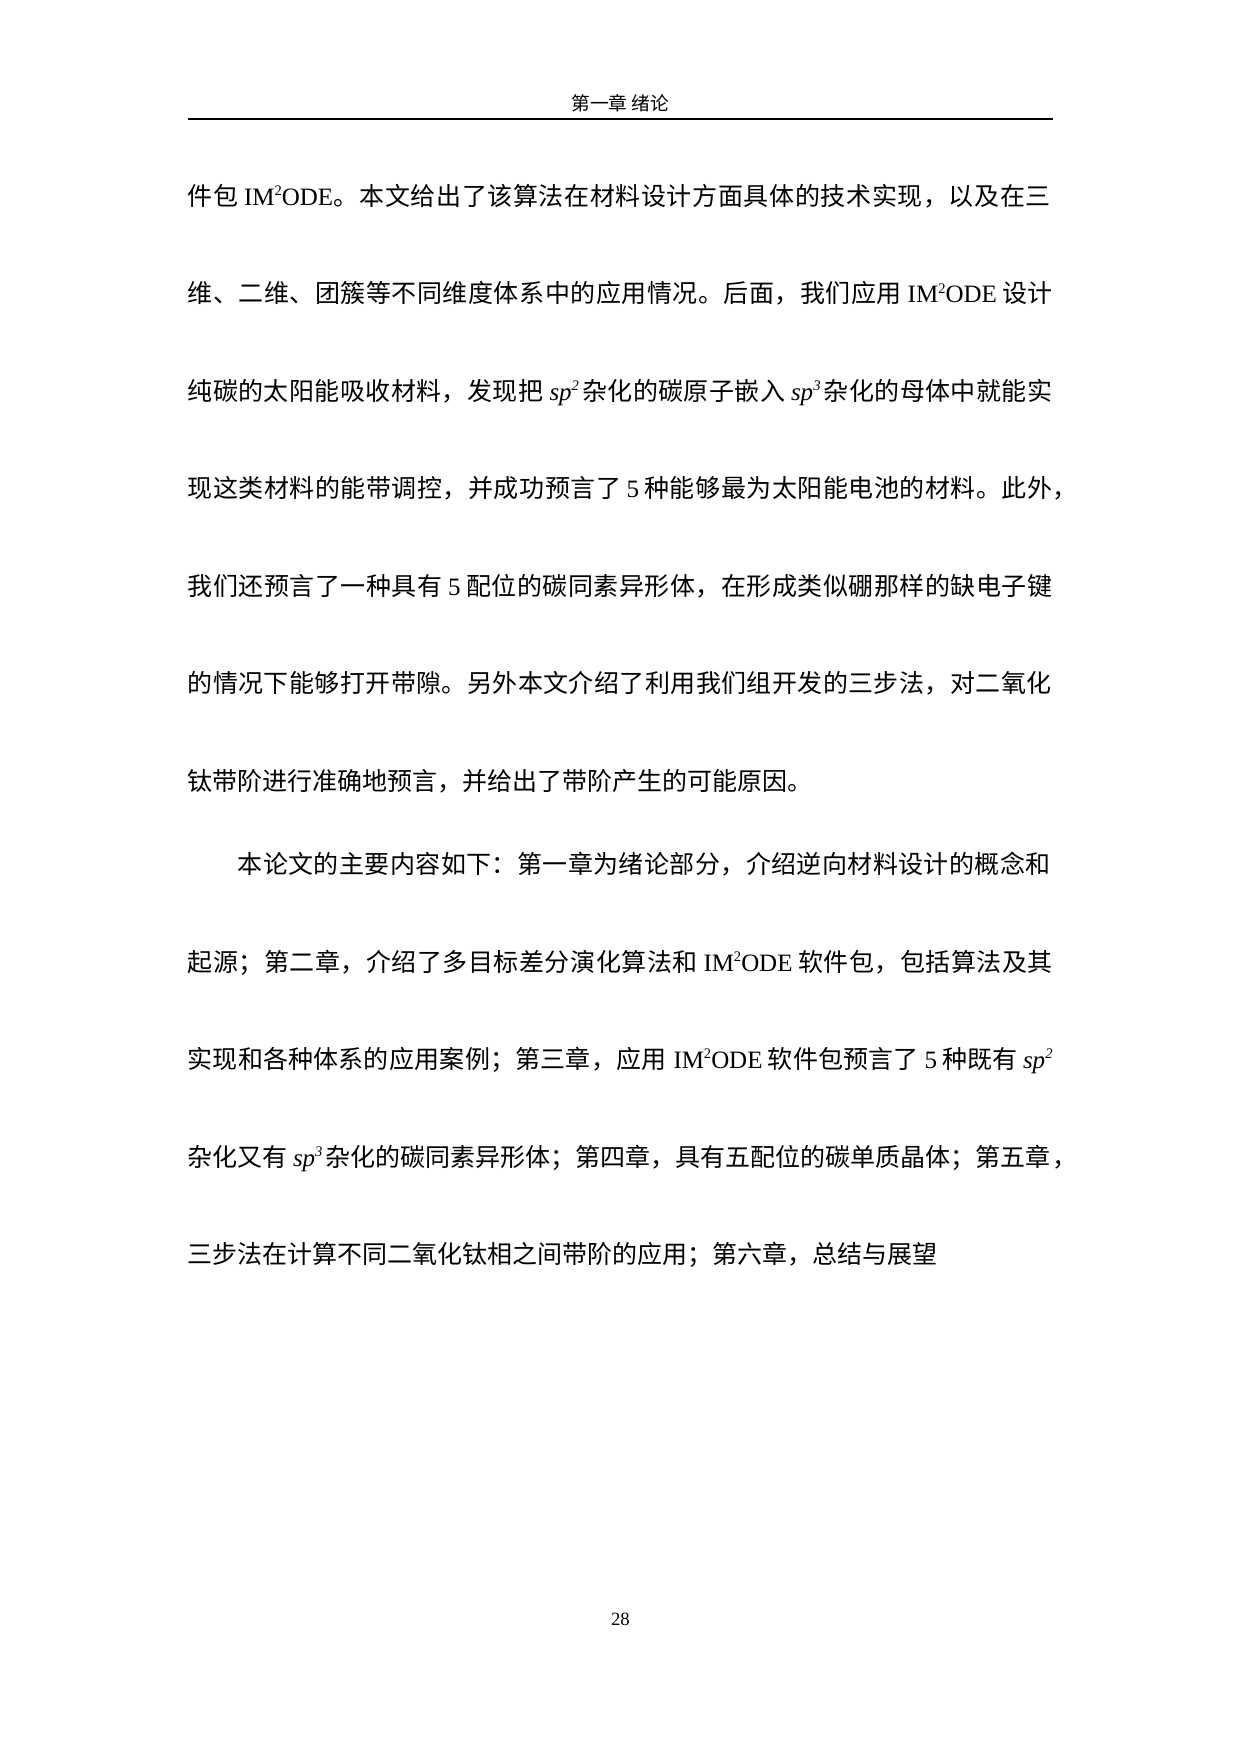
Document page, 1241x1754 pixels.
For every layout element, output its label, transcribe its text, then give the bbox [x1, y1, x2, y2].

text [187, 162, 1053, 812]
text 本论文的主要内容如下：第一章为绪论部分，介绍逆向材料设计的概念和起源；第二章，介绍了多目标差分演化算法和IM2ODE软件包，包括算法及其实现和各种体系的应用案例；第三章，应用IM2ODE软件包预言了5种既有sp2杂化又有sp3杂化的碳同素异形体；第四章，具有五配位的碳单质晶体；第五章，三步法在计算不同二氧化钛相之间带阶的应用；第六章，总结与展望 [187, 830, 1053, 1285]
